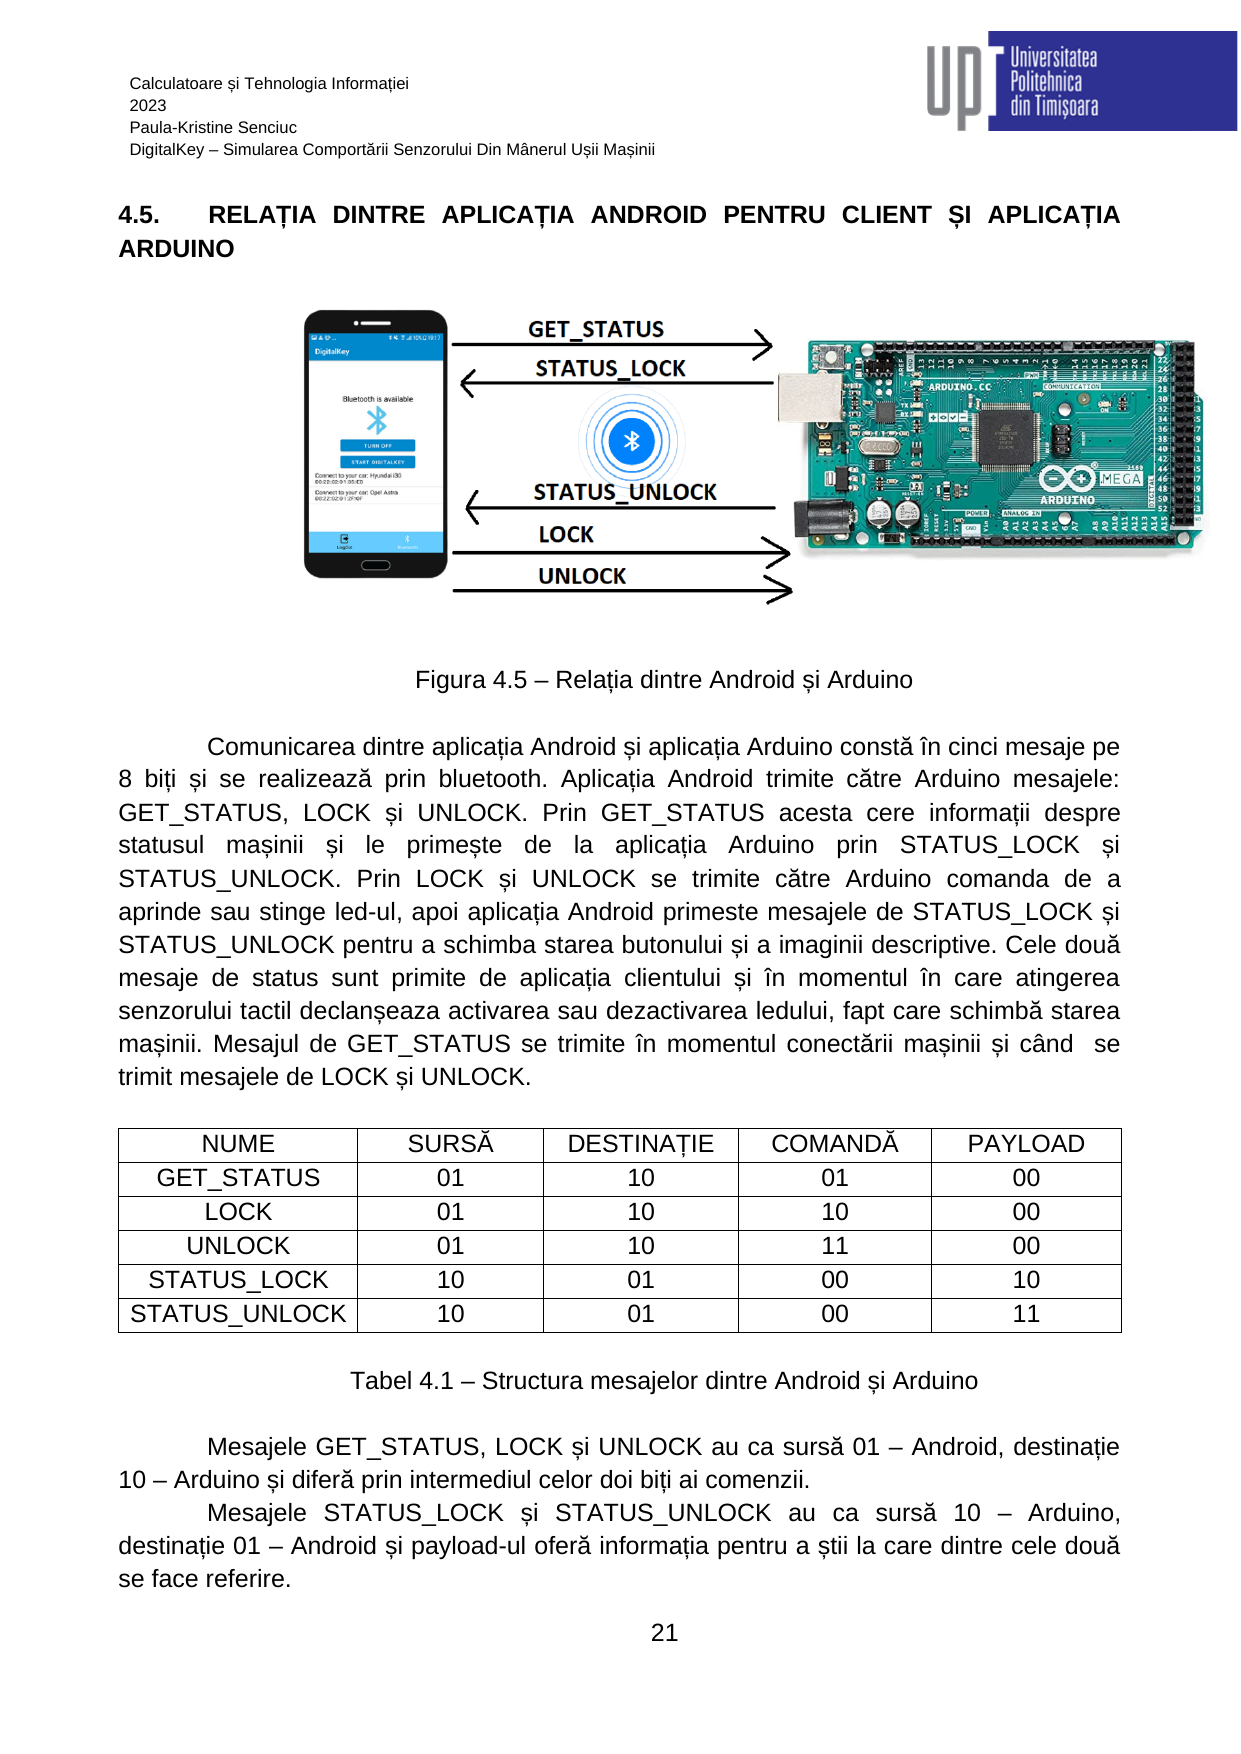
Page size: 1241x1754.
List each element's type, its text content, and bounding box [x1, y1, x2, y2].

table_cell STATUS_UNLOCK [119, 1299, 357, 1332]
table_cell GET_STATUS [119, 1163, 357, 1196]
table_cell 01 [358, 1197, 543, 1230]
table_cell 00 [932, 1231, 1121, 1264]
table_cell 00 [739, 1299, 931, 1332]
table_cell 01 [544, 1265, 738, 1298]
table_header SURSĂ [358, 1129, 543, 1162]
table_cell 10 [544, 1197, 738, 1230]
table_cell 00 [932, 1197, 1121, 1230]
table_cell 10 [932, 1265, 1121, 1298]
text Figura 4.5 – Relația dintre Android și Arduino [118, 665, 1122, 694]
table_cell 10 [739, 1197, 931, 1230]
table_cell 01 [739, 1163, 931, 1196]
table_header DESTINAȚIE [544, 1129, 738, 1162]
table_cell 00 [932, 1163, 1121, 1196]
table_cell 01 [358, 1163, 543, 1196]
table_cell 11 [932, 1299, 1121, 1332]
table_cell LOCK [119, 1197, 357, 1230]
table_cell 00 [739, 1265, 931, 1298]
table_header COMANDĂ [739, 1129, 931, 1162]
text Comunicarea dintre aplicația Android și aplicația Arduino constă în cinci mesaje pe 8 biți și se realizează prin bluetooth. Aplicația Android trimite către Arduino mesajele: GET_STATUS, LOCK și UNLOCK. Prin GET_STATUS acesta cere informații despre statusul mașinii și le primește de la aplicația Arduino prin STATUS_LOCK și STATUS_UNLOCK. Prin LOCK și UNLOCK se trimite către Arduino comanda de a aprinde sau stinge led-ul, apoi aplicația Android primeste mesajele de STATUS_LOCK și STATUS_UNLOCK pentru a schimba starea butonului și a imaginii descriptive. Cele două mesaje de status sunt primite de aplicația clientului și în momentul în care atingerea senzorului tactil declanșeaza activarea sau dezactivarea ledului, fapt care schimbă starea mașinii. Mesajul de GET_STATUS se trimite în momentul conectării mașinii și când se trimit mesajele de LOCK și UNLOCK. [118, 731, 1122, 1090]
picture [206, 299, 1211, 629]
table_cell 10 [358, 1265, 543, 1298]
text Mesajele GET_STATUS, LOCK și UNLOCK au ca sursă 01 – Android, destinație 10 – Arduino și diferă prin intermediul celor doi biți ai comenzii. [118, 1432, 1122, 1494]
table_cell UNLOCK [119, 1231, 357, 1264]
table_header PAYLOAD [932, 1129, 1121, 1162]
picture [927, 31, 1238, 131]
table_header NUME [119, 1129, 357, 1162]
text Tabel 4.1 – Structura mesajelor dintre Android și Arduino [118, 1366, 1122, 1395]
subtitle 4.5. RELAȚIA DINTRE APLICAȚIA ANDROID PENTRU CLIENT ȘI APLICAȚIA ARDUINO [118, 201, 1122, 262]
table_cell 10 [544, 1163, 738, 1196]
table_cell 10 [544, 1231, 738, 1264]
table_cell 01 [544, 1299, 738, 1332]
table_cell 10 [358, 1299, 543, 1332]
table_cell STATUS_LOCK [119, 1265, 357, 1298]
text Mesajele STATUS_LOCK și STATUS_UNLOCK au ca sursă 10 – Arduino, destinație 01 – Android și payload-ul oferă informația pentru a știi la care dintre cele două se face referire. [118, 1498, 1122, 1593]
table_cell 01 [358, 1231, 543, 1264]
table_cell 11 [739, 1231, 931, 1264]
